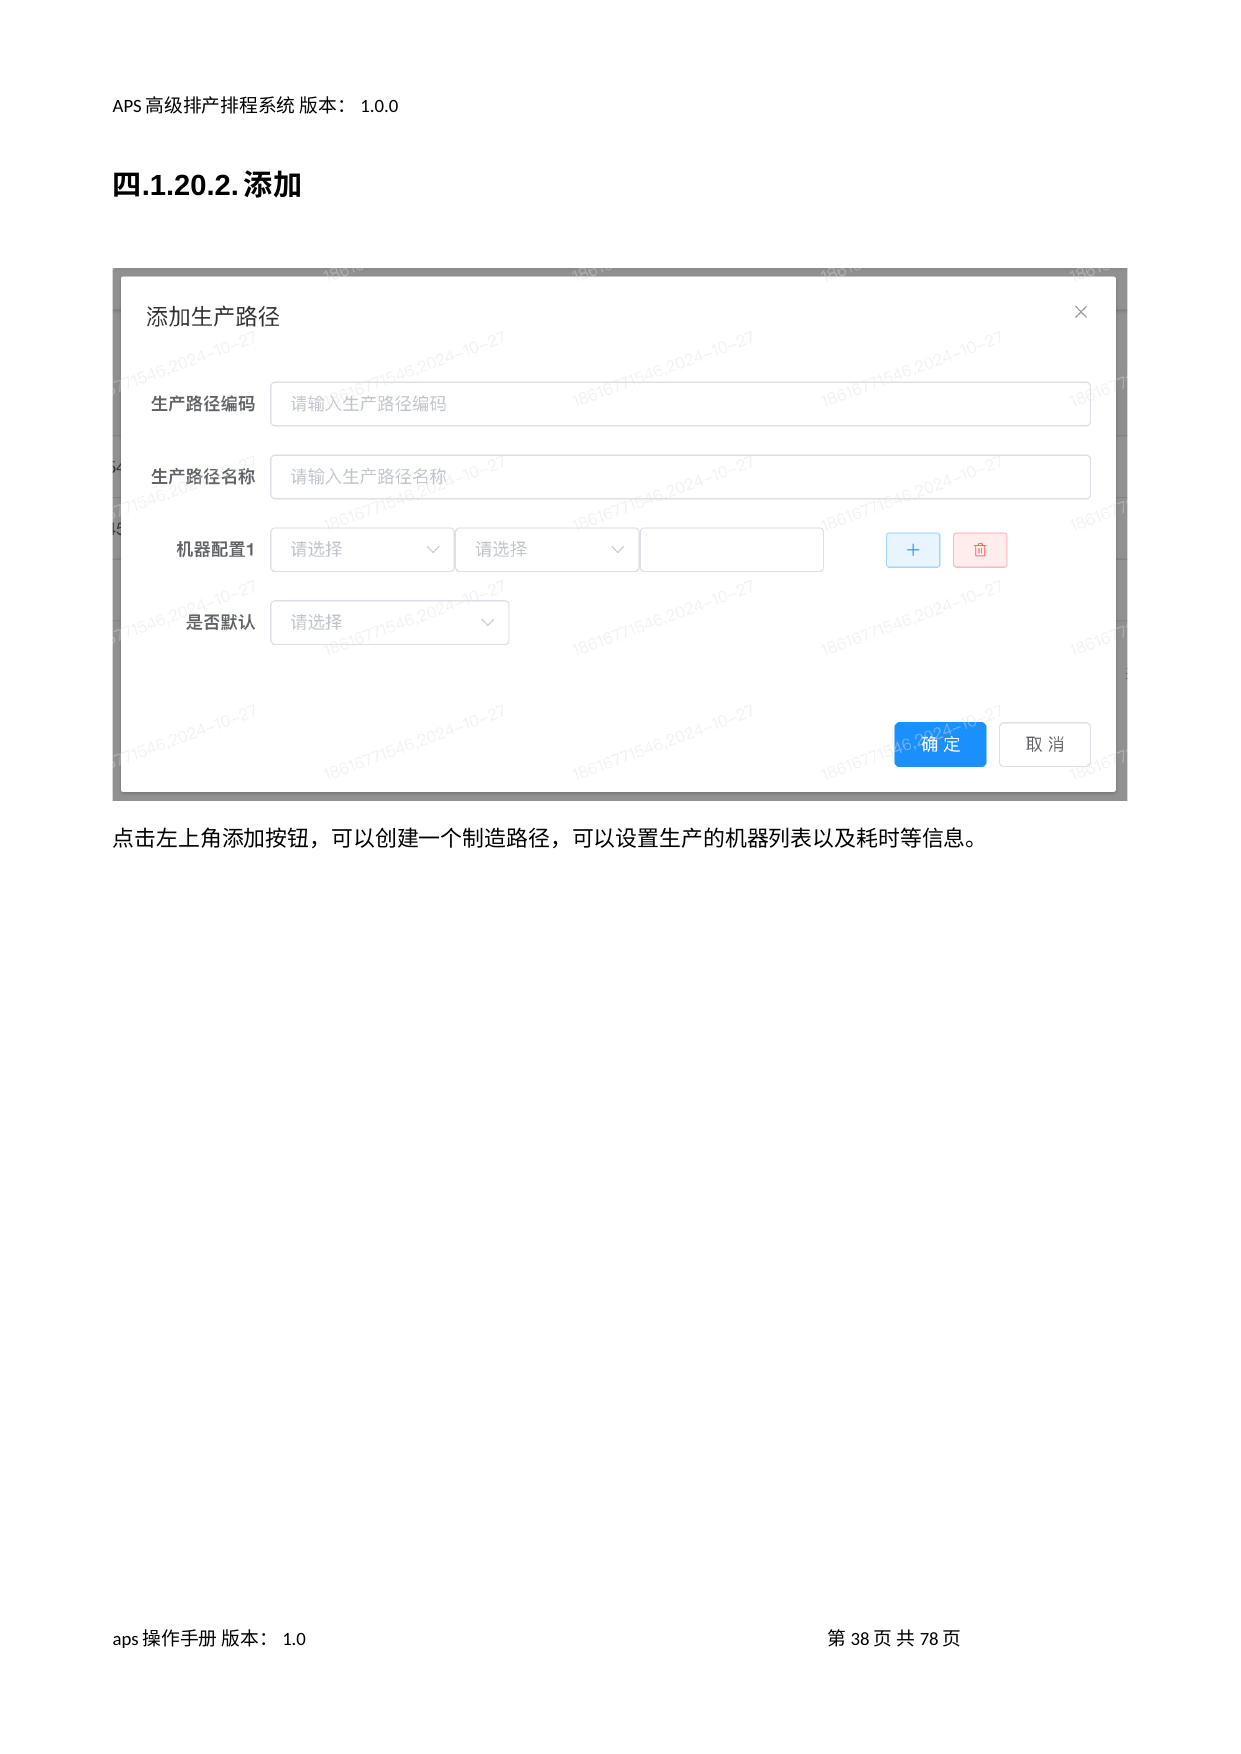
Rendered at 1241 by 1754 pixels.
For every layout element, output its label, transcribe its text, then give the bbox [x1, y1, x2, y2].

subtitle 添加 [112, 150, 1128, 215]
text 点击左上角添加按钮，可以创建一个制造路径，可以设置生产的机器列表以及耗时等信息。 [112, 821, 1128, 853]
picture [112, 268, 1128, 801]
